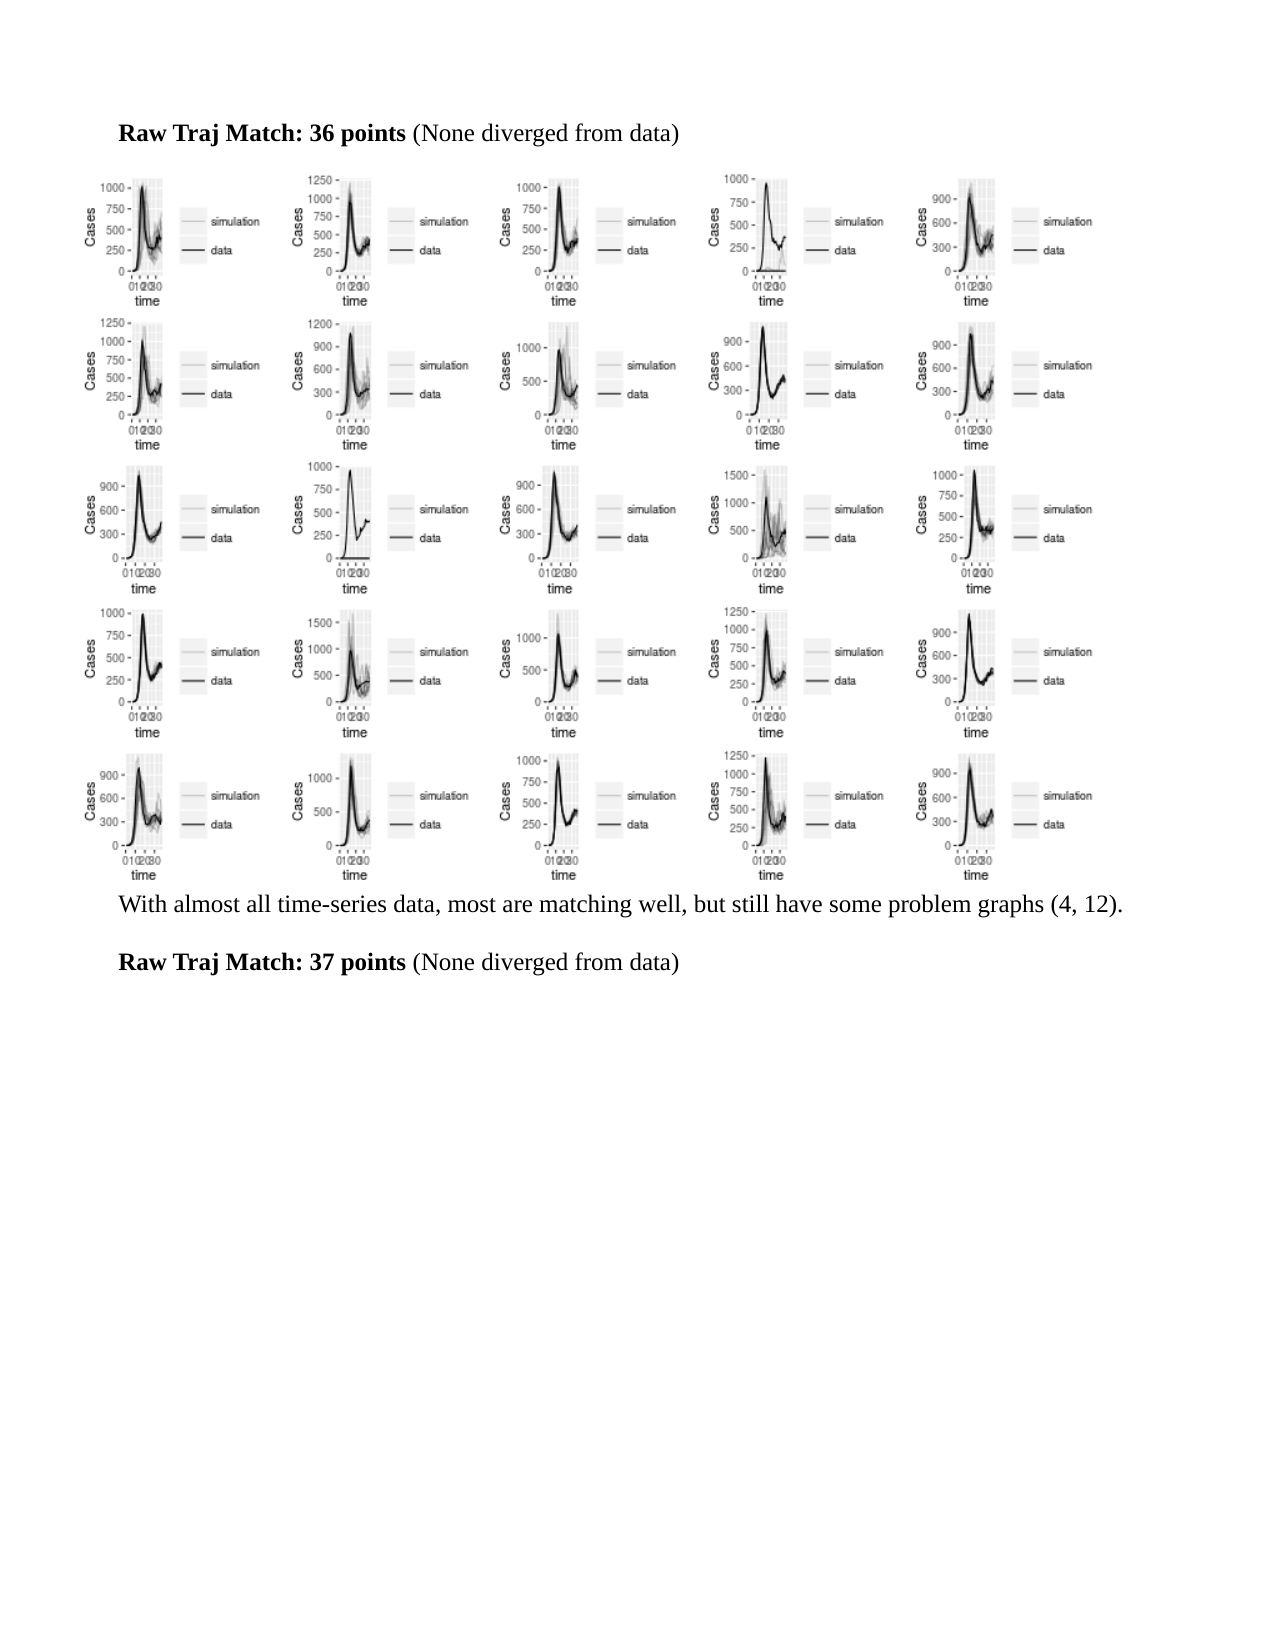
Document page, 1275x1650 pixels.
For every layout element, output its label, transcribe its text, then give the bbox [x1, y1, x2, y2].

text Raw Traj Match: 37 points (None diverged from data) [118, 947, 1157, 976]
text Raw Traj Match: 36 points (None diverged from data) [118, 118, 1157, 147]
picture [76, 172, 1115, 890]
